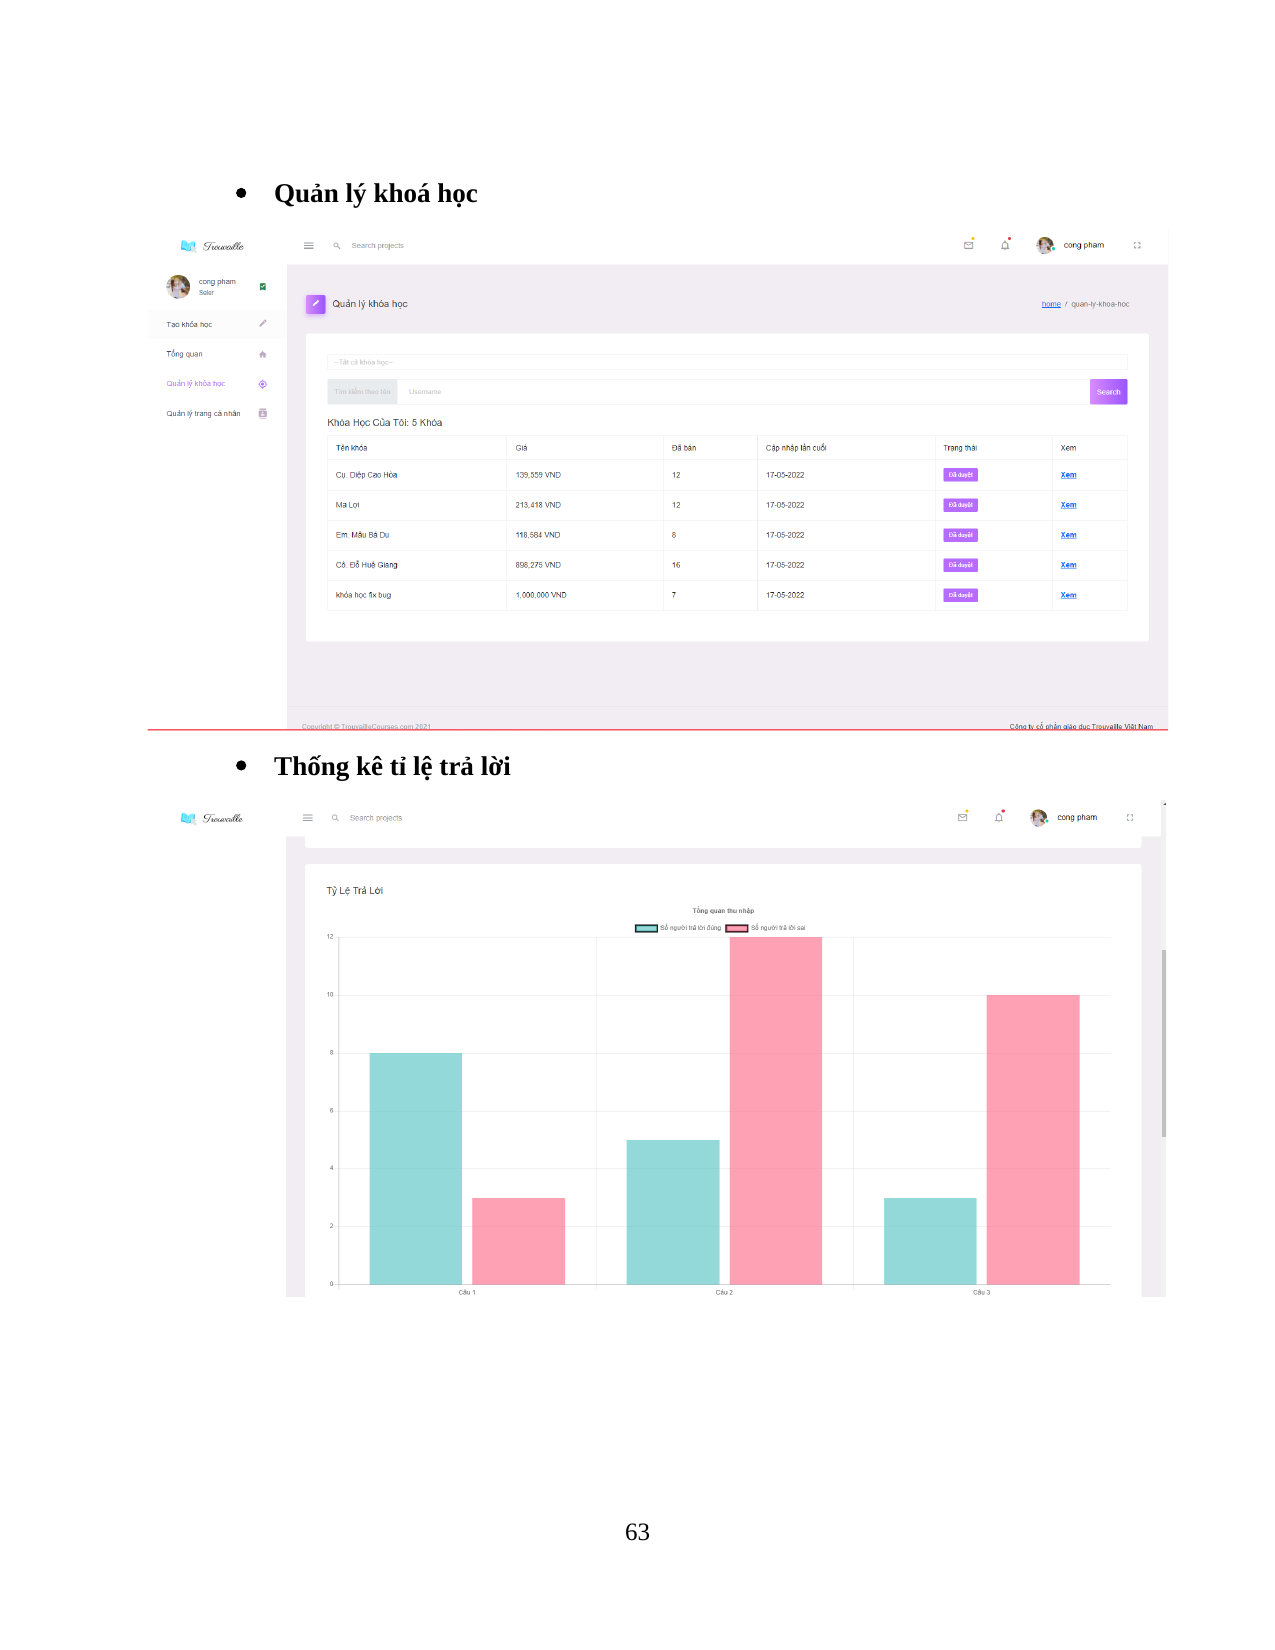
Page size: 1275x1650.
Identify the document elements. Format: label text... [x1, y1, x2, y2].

picture [147, 227, 1169, 731]
list Thống kê tỉ lệ trả lời [236, 750, 1127, 781]
list Quản lý khoá học [236, 177, 1127, 208]
picture [147, 800, 1167, 1297]
